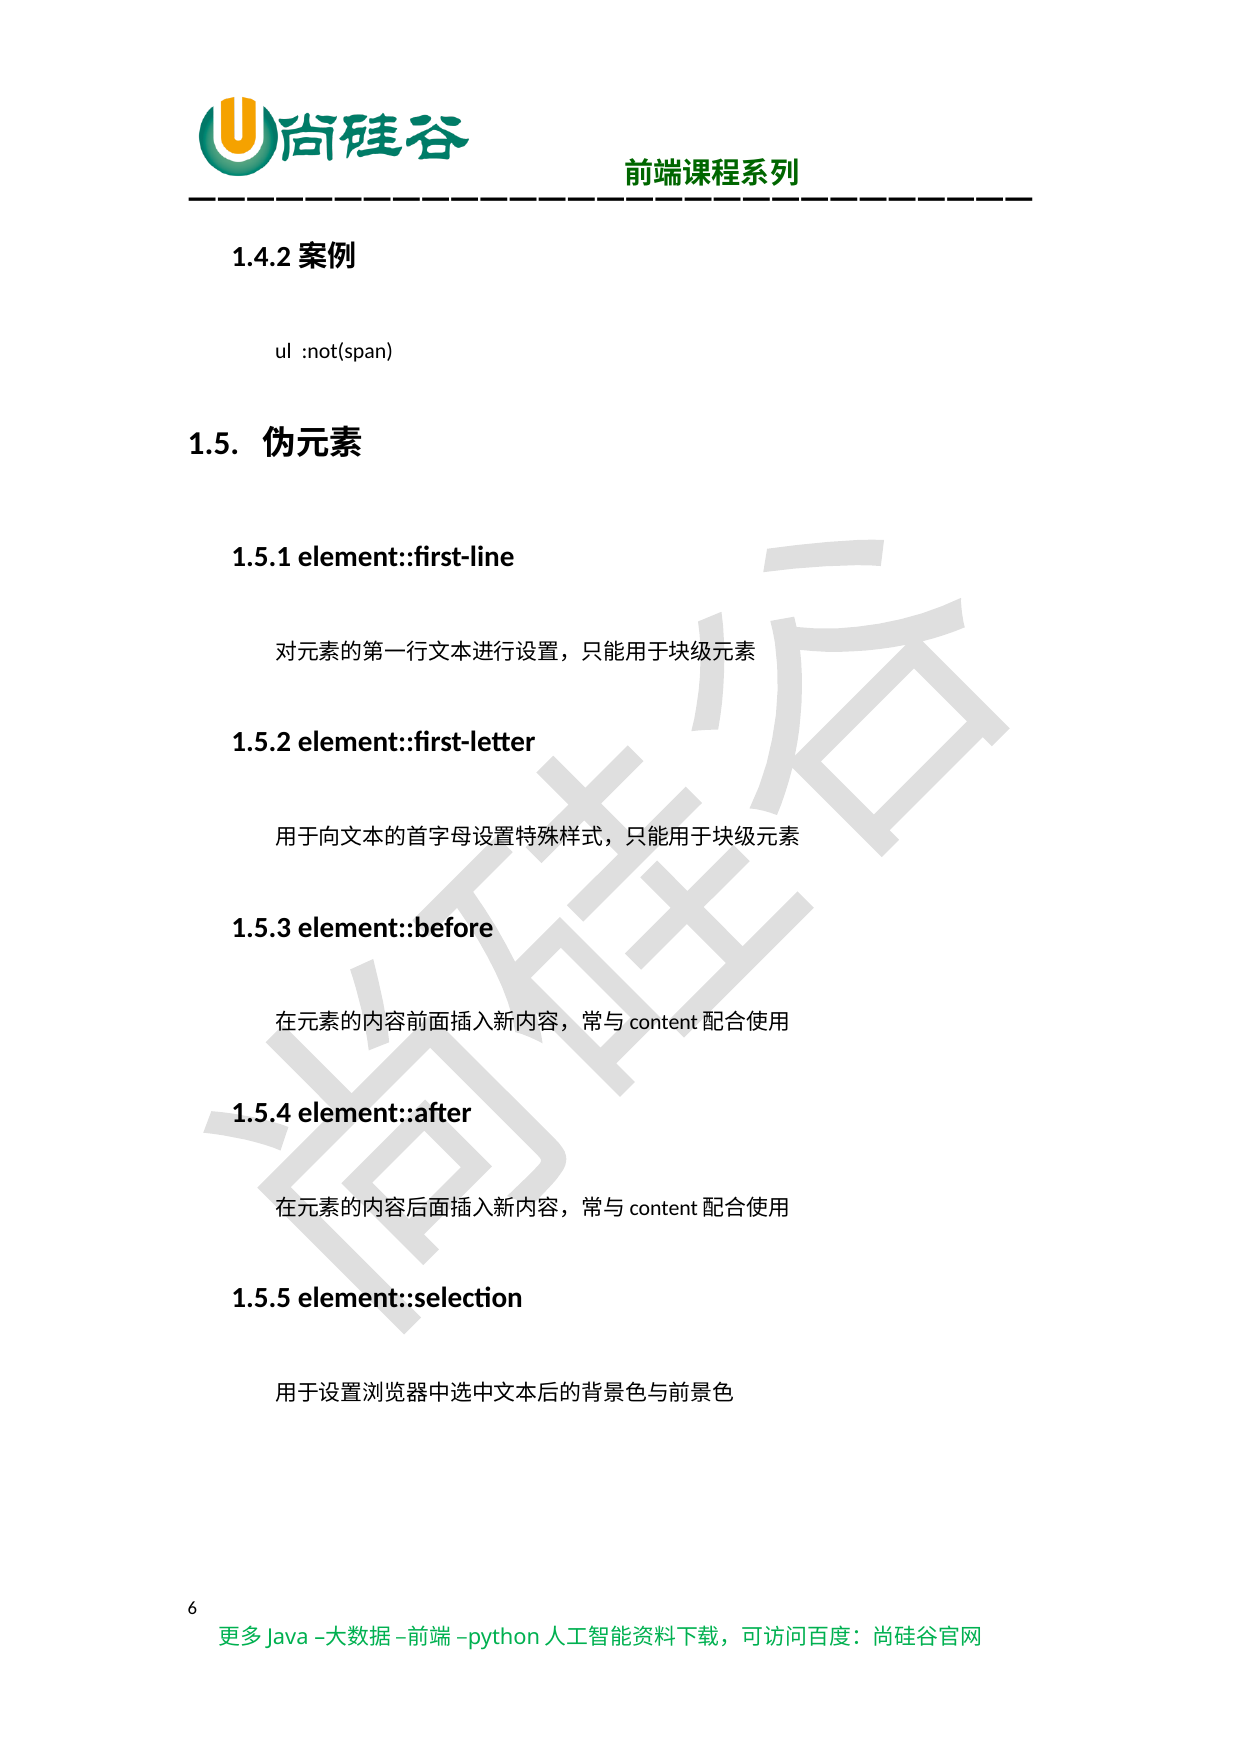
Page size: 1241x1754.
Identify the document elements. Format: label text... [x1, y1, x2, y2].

subtitle 1.4.2 案例 [187, 221, 1053, 286]
text 对元素的第一行文本进行设置，只能用于块级元素 [231, 633, 1053, 666]
subtitle 1.5.5 element::selection [187, 1264, 1053, 1329]
text 用于向文本的首字母设置特殊样式，只能用于块级元素 [231, 818, 1053, 851]
subtitle 1.5.1 element::first-line [187, 523, 1053, 588]
text 在元素的内容前面插入新内容，常与content配合使用 [231, 1004, 1053, 1036]
text ul :not(span) [231, 334, 1053, 367]
subtitle 1.5.3 element::before [187, 894, 1053, 959]
subtitle 伪元素 [187, 407, 1053, 472]
subtitle 1.5.4 element::after [187, 1079, 1053, 1144]
subtitle 1.5.2 element::first-letter [187, 709, 1053, 774]
picture [187, 88, 476, 184]
text 用于设置浏览器中选中文本后的背景色与前景色 [231, 1374, 1053, 1407]
text 在元素的内容后面插入新内容，常与content配合使用 [231, 1189, 1053, 1222]
